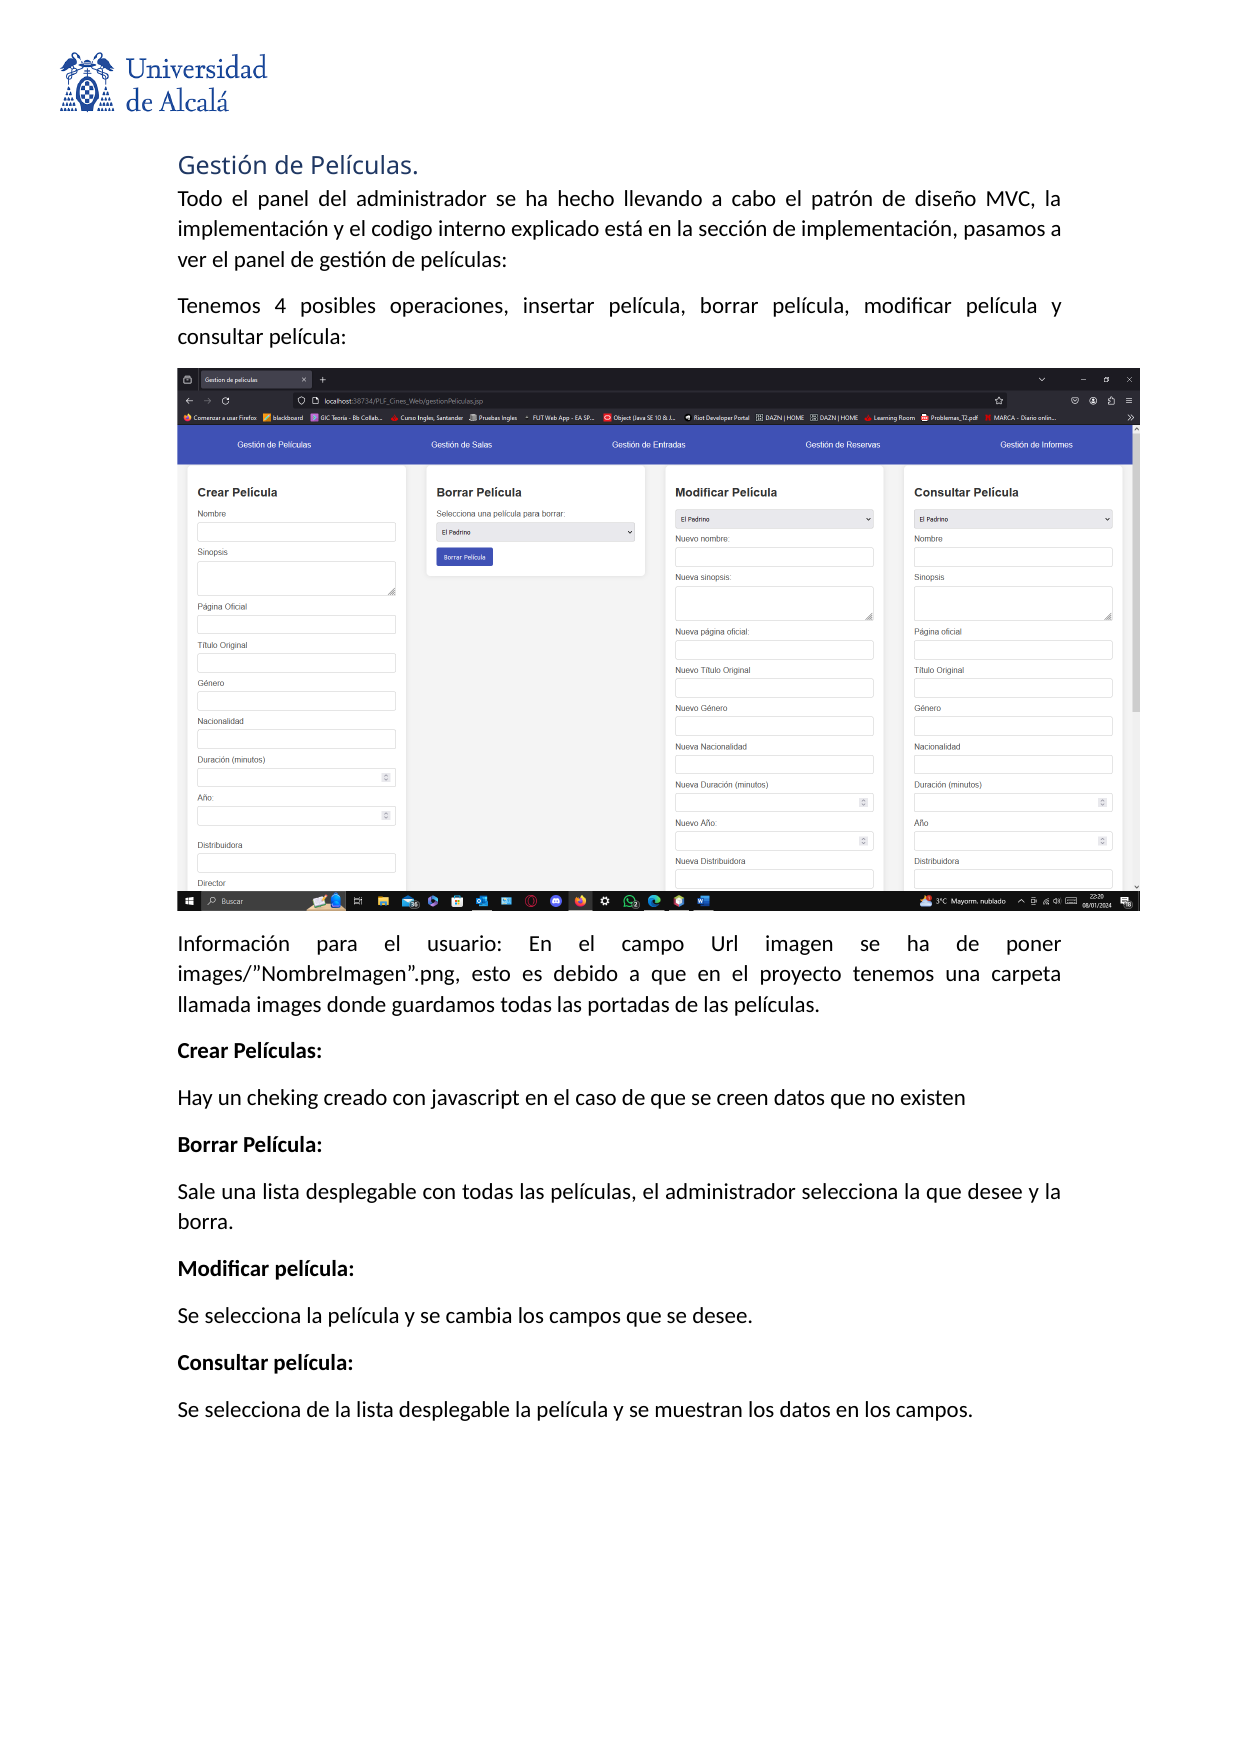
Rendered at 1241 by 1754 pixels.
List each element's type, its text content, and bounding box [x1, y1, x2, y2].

picture [177, 368, 1140, 911]
text Crear Películas: [177, 1037, 1063, 1064]
text Hay un cheking creado con javascript en el caso de que se creen datos que no existen [177, 1083, 1063, 1111]
text Sale una lista desplegable con todas las películas, el administrador selecciona la que desee y la borra. [177, 1177, 1063, 1235]
text Consultar película: [177, 1348, 1063, 1376]
picture [53, 45, 274, 119]
text Se selecciona de la lista desplegable la película y se muestran los datos en los campos. [177, 1395, 1063, 1423]
text Tenemos 4 posibles operaciones, insertar película, borrar película, modificar película y consultar película: [177, 292, 1063, 350]
text Se selecciona la película y se cambia los campos que se desee. [177, 1301, 1063, 1329]
text Borrar Película: [177, 1130, 1063, 1158]
text Todo el panel del administrador se ha hecho llevando a cabo el patrón de diseño MVC, la implementación y el codigo interno explicado está en la sección de implementación, pasamos a ver el panel de gestión de películas: [177, 184, 1063, 273]
text Modificar película: [177, 1254, 1063, 1282]
text Información para el usuario: En el campo Url imagen se ha de poner images/”NombreImagen”.png, esto es debido a que en el proyecto tenemos una carpeta llamada images donde guardamos todas las portadas de las películas. [177, 929, 1063, 1018]
subtitle Gestión de Películas. [177, 148, 1063, 182]
